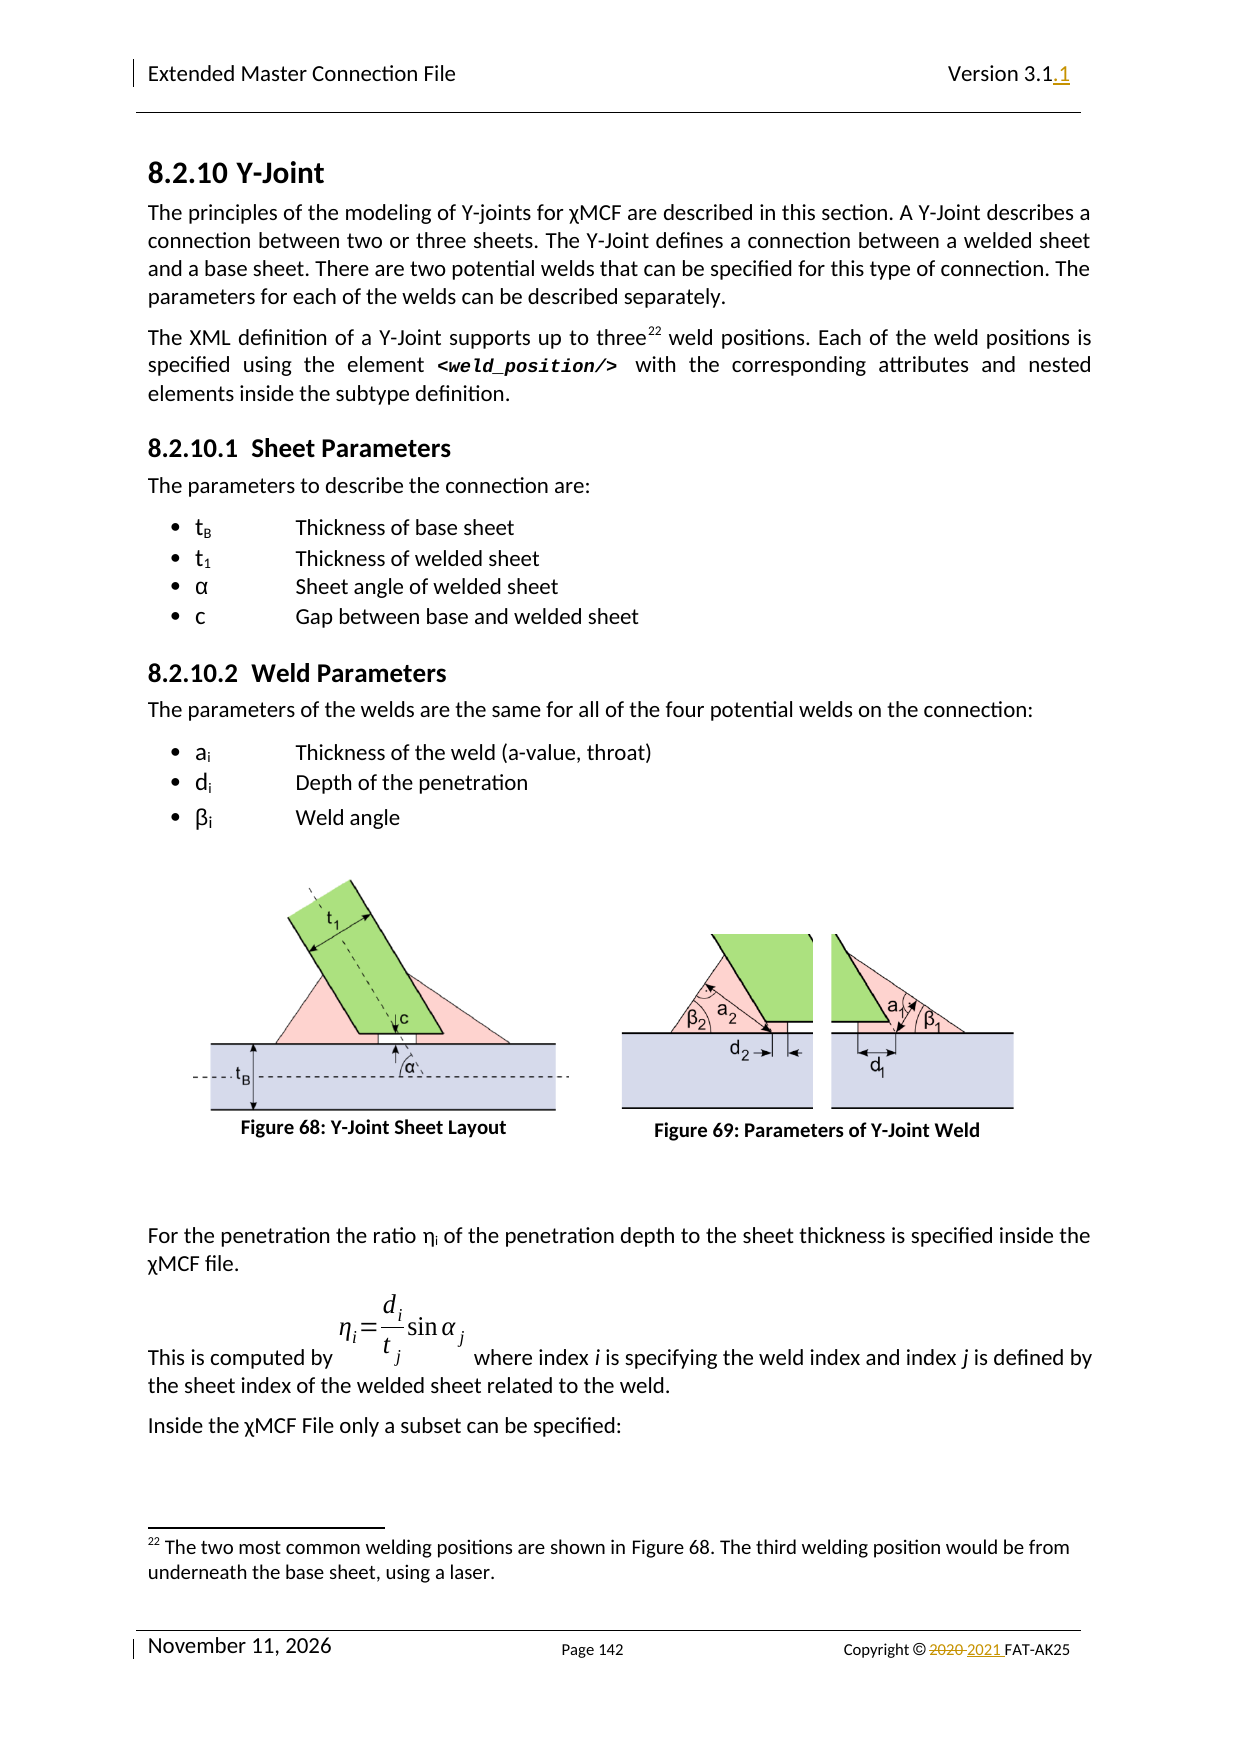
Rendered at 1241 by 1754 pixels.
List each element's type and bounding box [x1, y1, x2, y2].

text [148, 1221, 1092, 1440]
picture [621, 934, 813, 1109]
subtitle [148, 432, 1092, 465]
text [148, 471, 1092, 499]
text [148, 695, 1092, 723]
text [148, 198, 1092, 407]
picture [831, 934, 1014, 1109]
picture [193, 879, 569, 1111]
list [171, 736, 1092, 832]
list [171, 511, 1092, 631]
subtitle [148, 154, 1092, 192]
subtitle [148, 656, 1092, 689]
